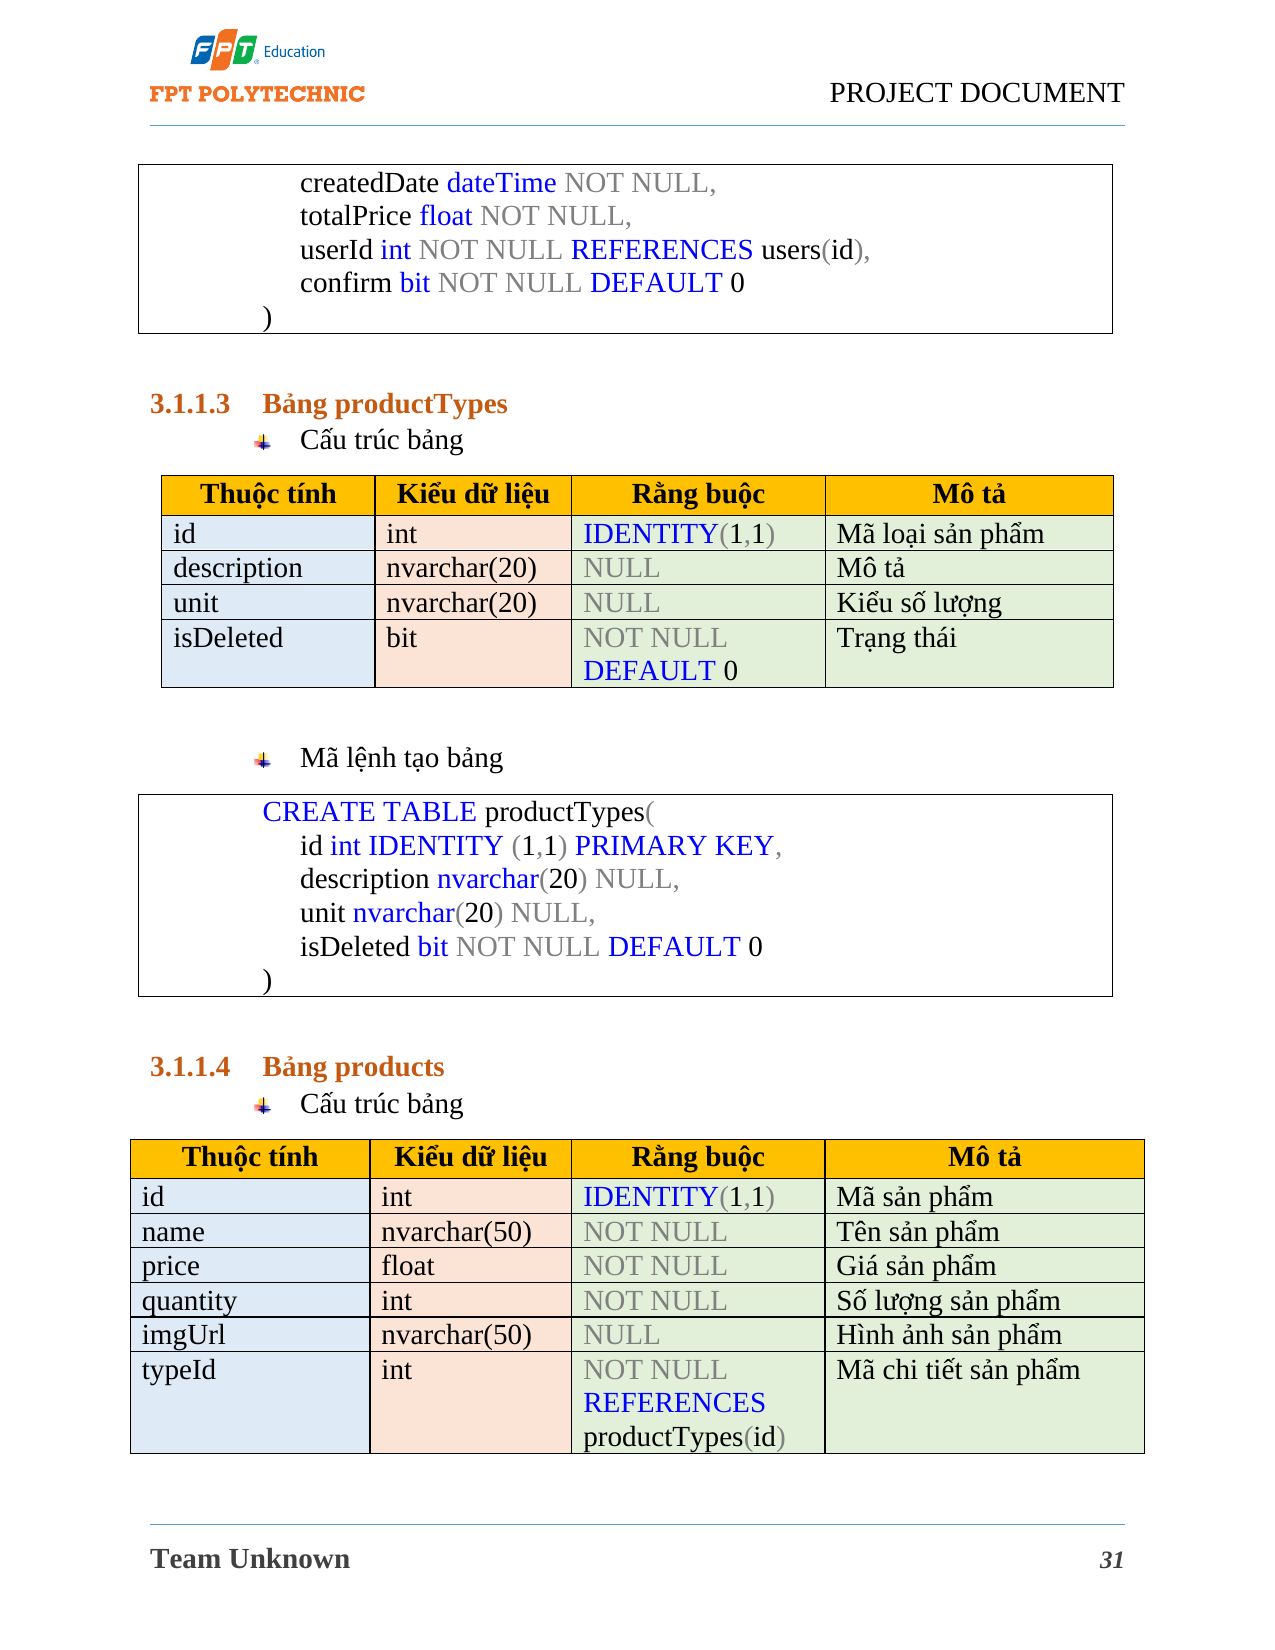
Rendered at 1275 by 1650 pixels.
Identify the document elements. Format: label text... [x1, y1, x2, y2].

table_cell int [376, 516, 571, 549]
table_cell description [162, 551, 374, 584]
table_cell Giá sản phẩm [826, 1248, 1144, 1282]
table_cell quantity [131, 1283, 369, 1316]
table_cell Kiểu số lượng [826, 585, 1113, 619]
table_header Rằng buộc [572, 476, 825, 515]
table_header Mô tả [826, 1140, 1144, 1178]
table_cell typeId [131, 1352, 369, 1453]
table_cell NOT NULL DEFAULT 0 [572, 620, 825, 687]
table_cell nvarchar(20) [376, 585, 571, 619]
picture [254, 1096, 271, 1114]
table_cell Số lượng sản phẩm [826, 1283, 1144, 1316]
subtitle Bảng productTypes [150, 386, 1125, 420]
table_cell IDENTITY(1,1) [572, 516, 825, 549]
table_cell name [131, 1214, 369, 1247]
table_cell Mã sản phẩm [826, 1179, 1144, 1213]
table_cell IDENTITY(1,1) [572, 1179, 824, 1213]
picture [254, 433, 271, 450]
table_cell NOT NULL [572, 1214, 824, 1247]
table_cell id [162, 516, 374, 549]
table_header Kiểu dữ liệu [371, 1140, 571, 1178]
table_cell Mô tả [826, 551, 1113, 584]
table_cell NOT NULL REFERENCES productTypes(id) [572, 1352, 824, 1453]
picture [254, 751, 271, 768]
subtitle Bảng products [150, 1049, 1125, 1083]
table_cell price [131, 1248, 369, 1282]
table_header Rằng buộc [572, 1140, 824, 1178]
table_cell int [371, 1179, 571, 1213]
table_cell Mã chi tiết sản phẩm [826, 1352, 1144, 1453]
table_cell Trạng thái [826, 620, 1113, 687]
table_header Thuộc tính [131, 1140, 369, 1178]
table_header Kiểu dữ liệu [376, 476, 571, 515]
list Cấu trúc bảng [216, 422, 1125, 456]
table_cell nvarchar(50) [371, 1318, 571, 1351]
table_cell int [371, 1352, 571, 1453]
table_cell nvarchar(50) [371, 1214, 571, 1247]
table_cell NULL [572, 551, 825, 584]
table_cell NULL [572, 1318, 824, 1351]
table_cell imgUrl [131, 1318, 369, 1351]
table_cell Mã loại sản phẩm [826, 516, 1113, 549]
table_cell id [131, 1179, 369, 1213]
table_cell Tên sản phẩm [826, 1214, 1144, 1247]
table_cell NOT NULL [572, 1283, 824, 1316]
table_cell nvarchar(20) [376, 551, 571, 584]
table_header Mô tả [826, 476, 1113, 515]
table_cell NULL [572, 585, 825, 619]
picture [150, 29, 365, 102]
table_cell Hình ảnh sản phẩm [826, 1318, 1144, 1351]
table_cell float [371, 1248, 571, 1282]
table_cell int [371, 1283, 571, 1316]
list Mã lệnh tạo bảng [216, 741, 1125, 774]
table_header CREATE TABLE productTypes( id int IDENTITY (1,1) PRIMARY KEY, description nvarchar(20) NULL, unit nvarchar(20) NULL, isDeleted bit NOT NULL DEFAULT 0 ) [139, 795, 1112, 996]
table_cell NOT NULL [572, 1248, 824, 1282]
table_cell bit [376, 620, 571, 687]
table_cell isDeleted [162, 620, 374, 687]
table_header Thuộc tính [162, 476, 374, 515]
table_cell unit [162, 585, 374, 619]
list Cấu trúc bảng [216, 1086, 1125, 1119]
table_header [139, 165, 1112, 332]
